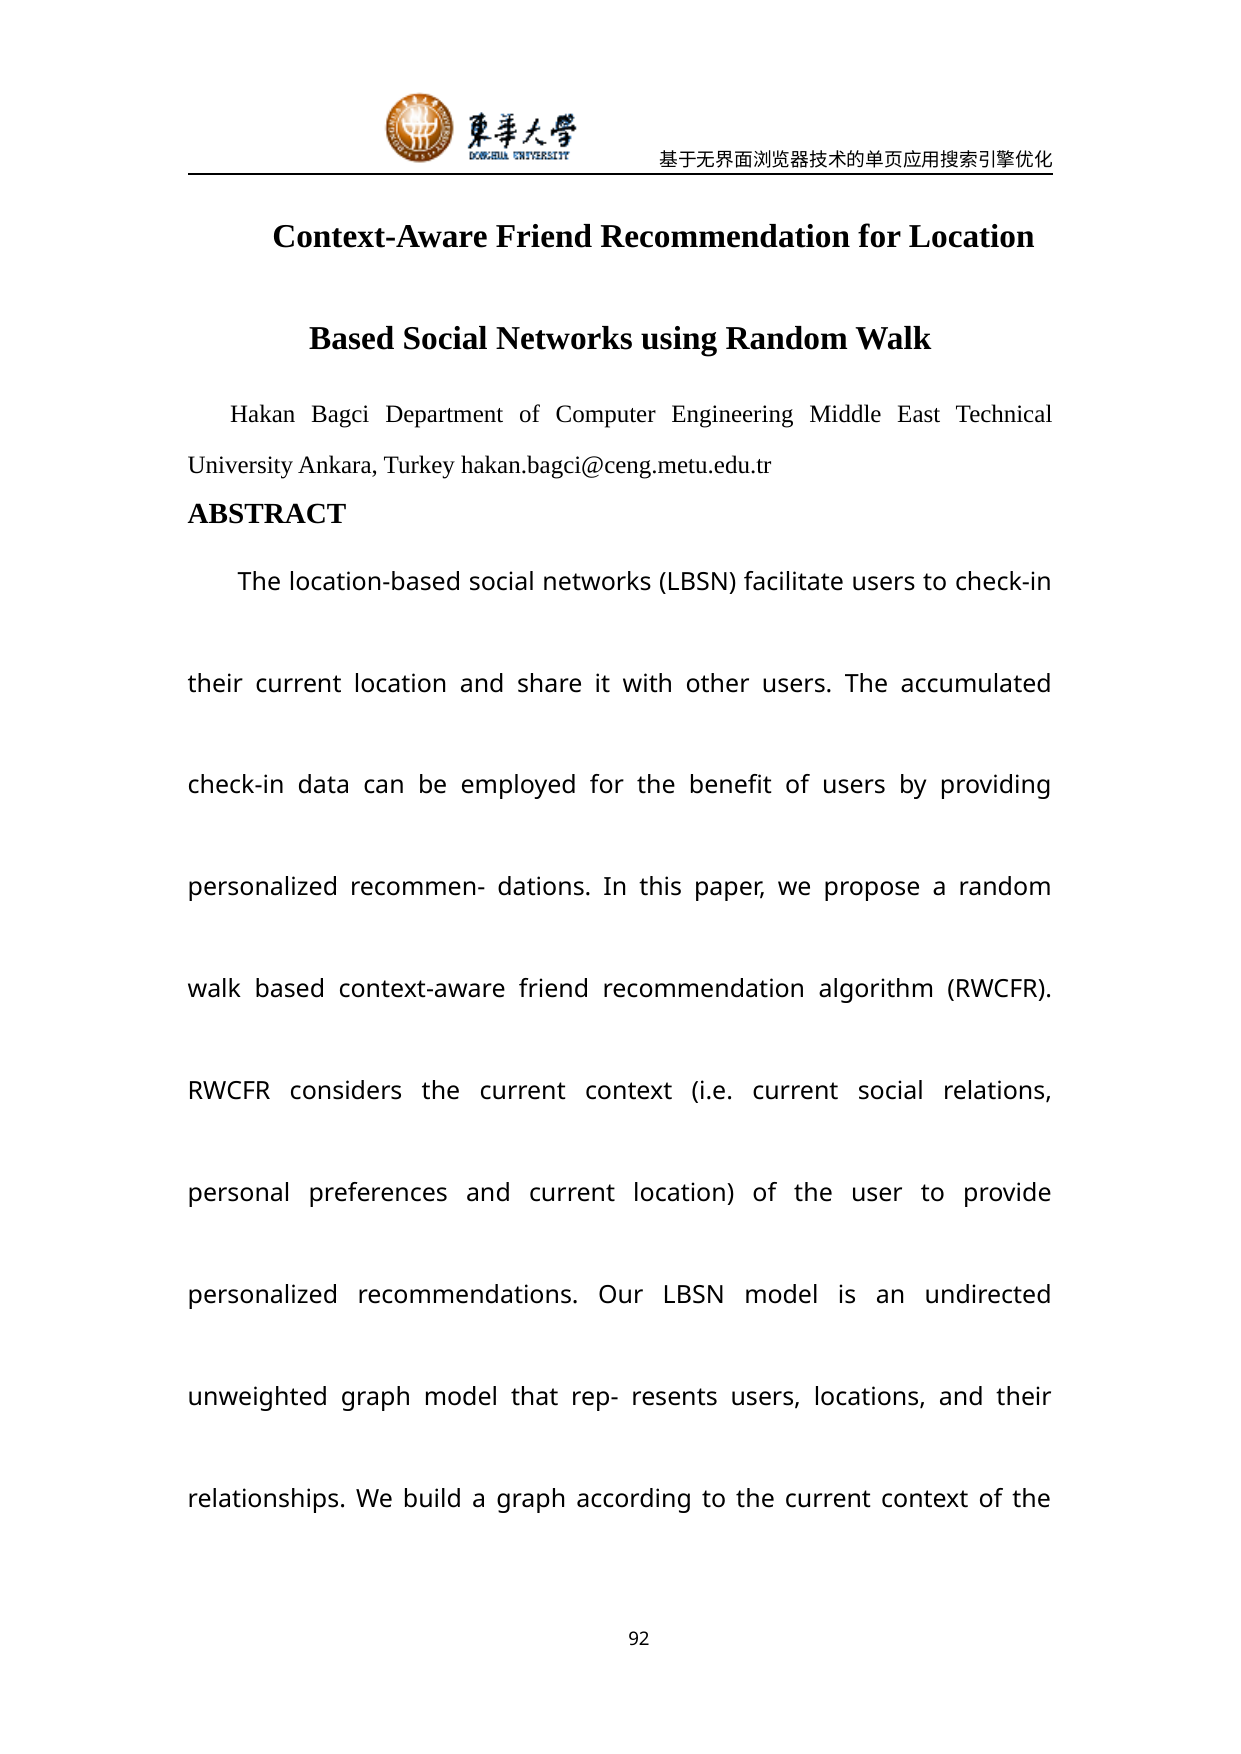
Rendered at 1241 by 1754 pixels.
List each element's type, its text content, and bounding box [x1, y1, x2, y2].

text ABSTRACT [187, 496, 1053, 530]
text Hakan Bagci Department of Computer Engineering Middle East Technical University Ankara, Turkey hakan.bagci@ceng.metu.edu.tr [187, 397, 1053, 481]
text Context-Aware Friend Recommendation for Location Based Social Networks using Random Walk [187, 201, 1053, 371]
picture [382, 88, 581, 166]
